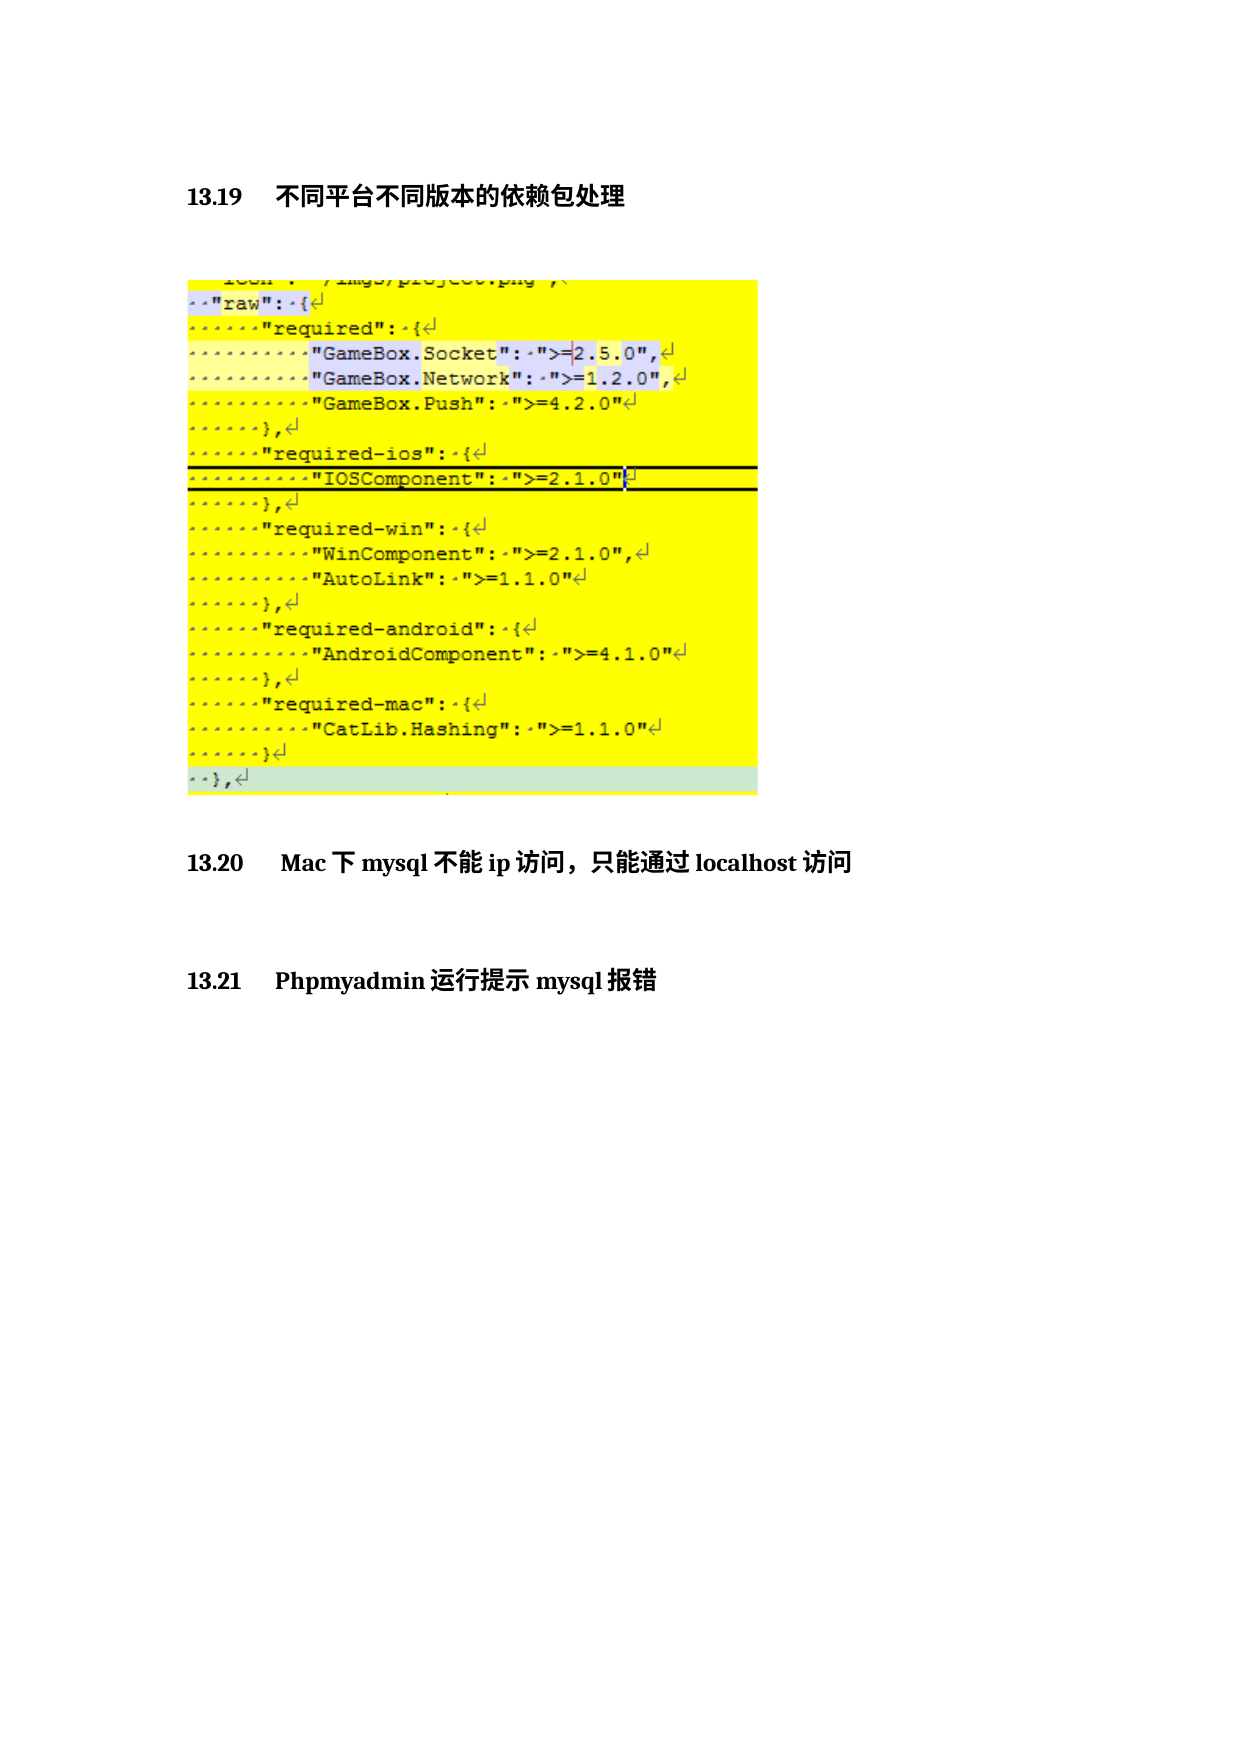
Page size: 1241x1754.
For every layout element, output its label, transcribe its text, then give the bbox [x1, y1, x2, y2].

subtitle Phpmyadmin运行提示mysql报错 [187, 946, 1053, 1011]
subtitle 不同平台不同版本的依赖包处理 [187, 162, 1053, 227]
picture [187, 280, 758, 795]
subtitle Mac下mysql不能ip访问，只能通过localhost访问 [187, 828, 1053, 893]
